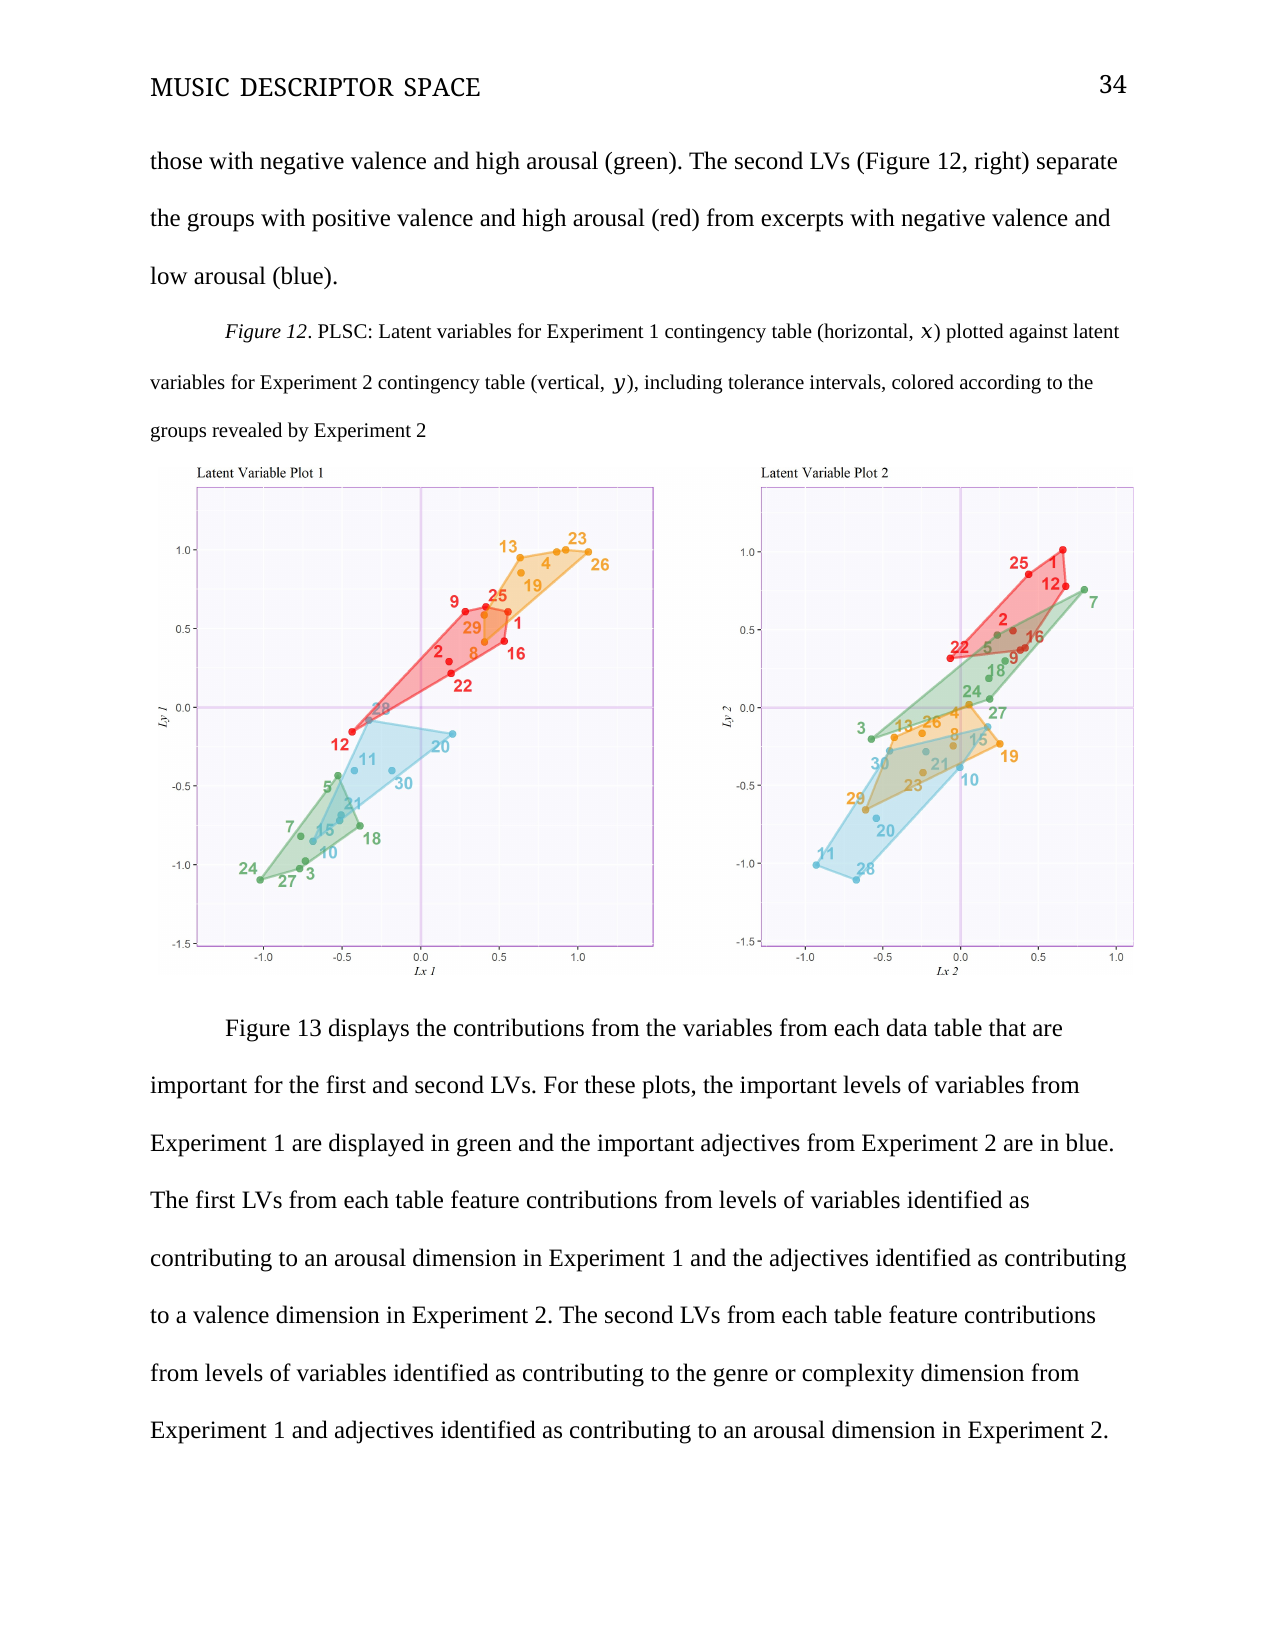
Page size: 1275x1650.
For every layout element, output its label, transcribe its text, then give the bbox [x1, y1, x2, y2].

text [150, 146, 1133, 289]
text Figure 12. PLSC: Latent variables for Experiment 1 contingency table (horizontal, 𝑥) plotted against latent variables for Experiment 2 contingency table (vertical, 𝑦), including tolerance intervals, colored according to the groups revealed by Experiment 2 [150, 318, 1133, 442]
picture [158, 467, 1134, 975]
text Figure 13 displays the contributions from the variables from each data table that are important for the first and second LVs. For these plots, the important levels of variables from Experiment 1 are displayed in green and the important adjectives from Experiment 2 are in blue. The first LVs from each table feature contributions from levels of variables identified as contributing to an arousal dimension in Experiment 1 and the adjectives identified as contributing to a valence dimension in Experiment 2. The second LVs from each table feature contributions from levels of variables identified as contributing to the genre or complexity dimension from Experiment 1 and adjectives identified as contributing to an arousal dimension in Experiment 2. [150, 1013, 1133, 1444]
